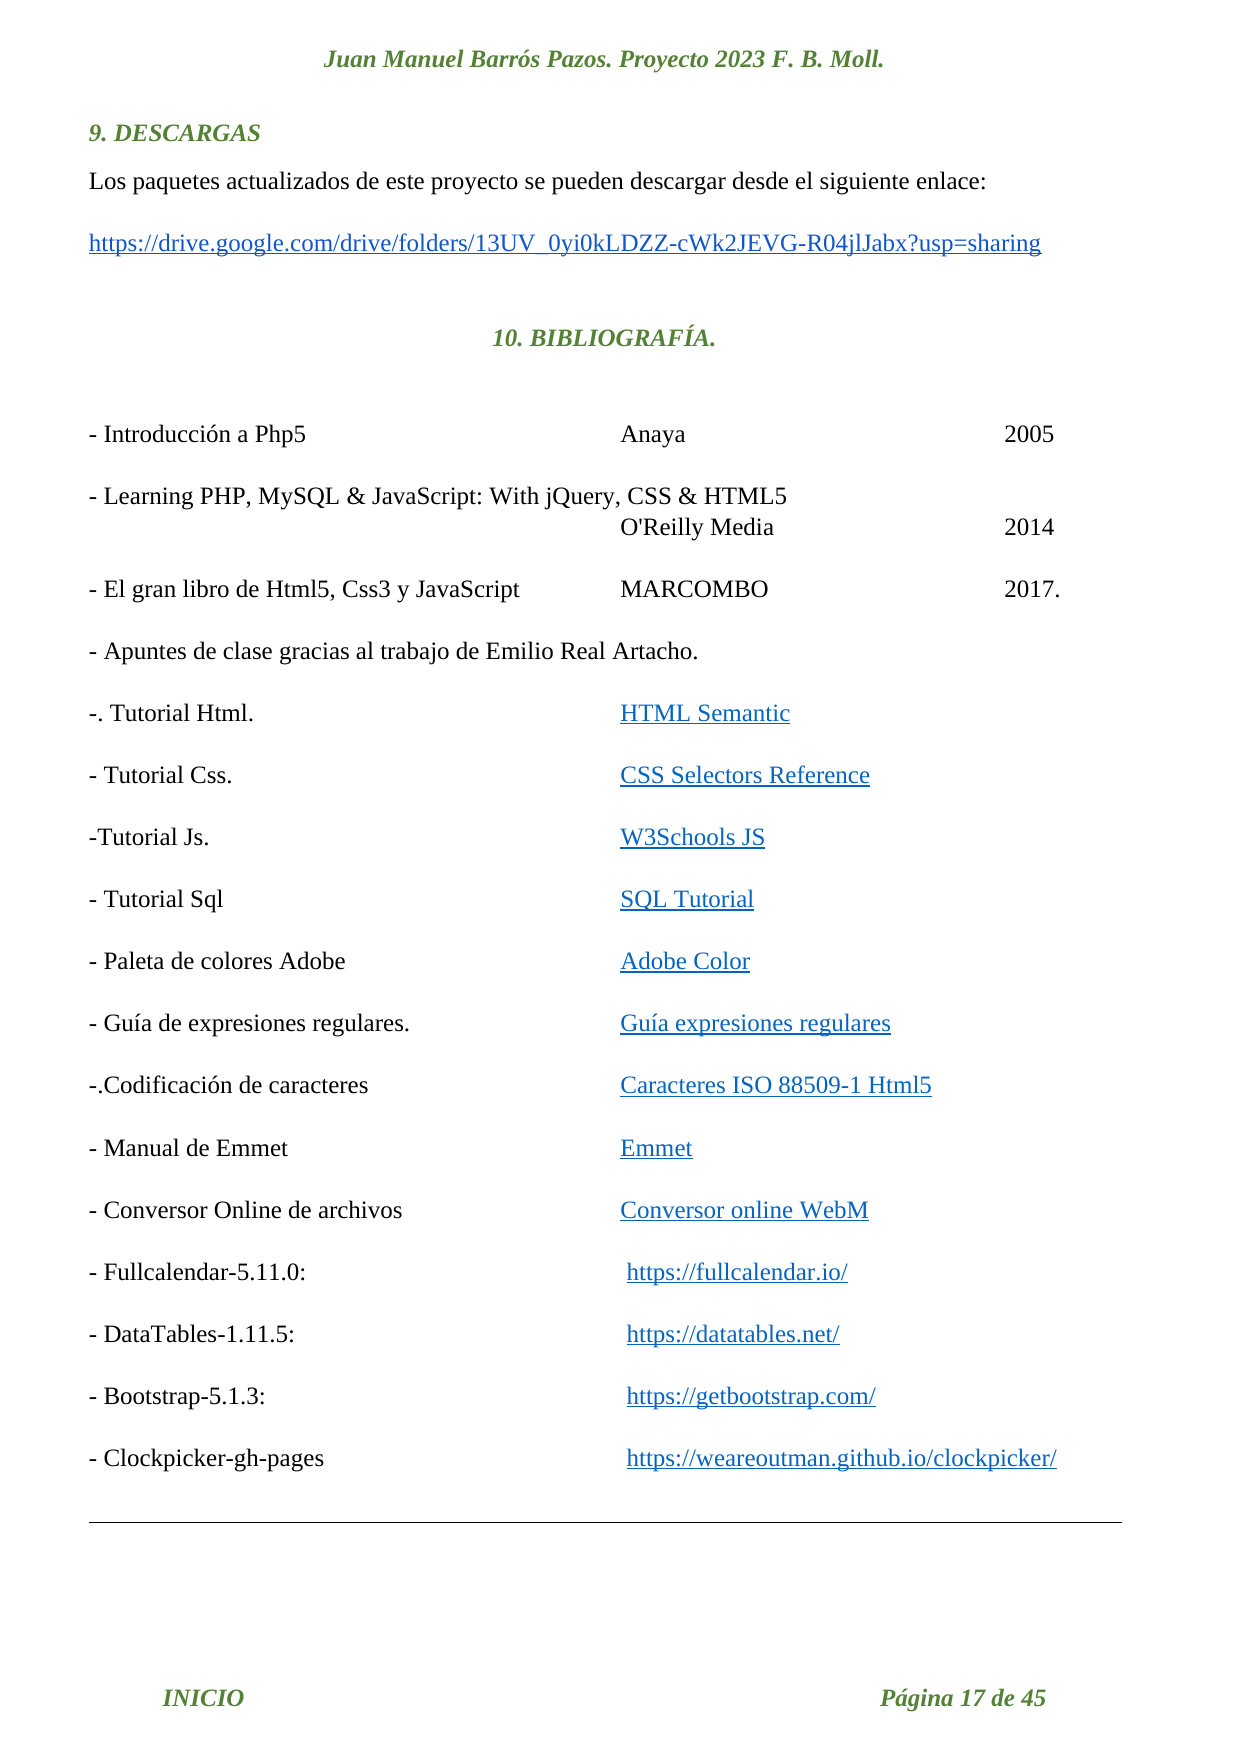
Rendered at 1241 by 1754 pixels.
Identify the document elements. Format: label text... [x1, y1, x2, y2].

text Los paquetes actualizados de este proyecto se pueden descargar desde el siguiente enlace: https://drive.google.com/drive/folders/13UV_0yi0kLDZZ-cWk2JEVG-R04jlJabx?usp=sharing [89, 166, 1123, 257]
text - Introducción a Php5 Anaya 2005 - Learning PHP, MySQL & JavaScript: With jQuery, CSS & HTML5 O'Reilly Media 2014 - El gran libro de Html5, Css3 y JavaScript MARCOMBO 2017. - Apuntes de clase gracias al trabajo de Emilio Real Artacho. -. Tutorial Html. HTML Semantic - Tutorial Css. CSS Selectors Reference -Tutorial Js. W3Schools JS - Tutorial Sql SQL Tutorial - Paleta de colores Adobe Adobe Color - Guía de expresiones regulares. Guía expresiones regulares -.Codificación de caracteres Caracteres ISO 88509-1 Html5 - Manual de Emmet Emmet - Conversor Online de archivos Conversor online WebM - Fullcalendar-5.11.0: https://fullcalendar.io/ - DataTables-1.11.5: https://datatables.net/ - Bootstrap-5.1.3: https://getbootstrap.com/ - Clockpicker-gh-pages https://weareoutman.github.io/clockpicker/ [89, 419, 1122, 1472]
text 9. DESCARGAS [89, 118, 1122, 147]
text 10. BIBLIOGRAFÍA. [89, 323, 1122, 352]
